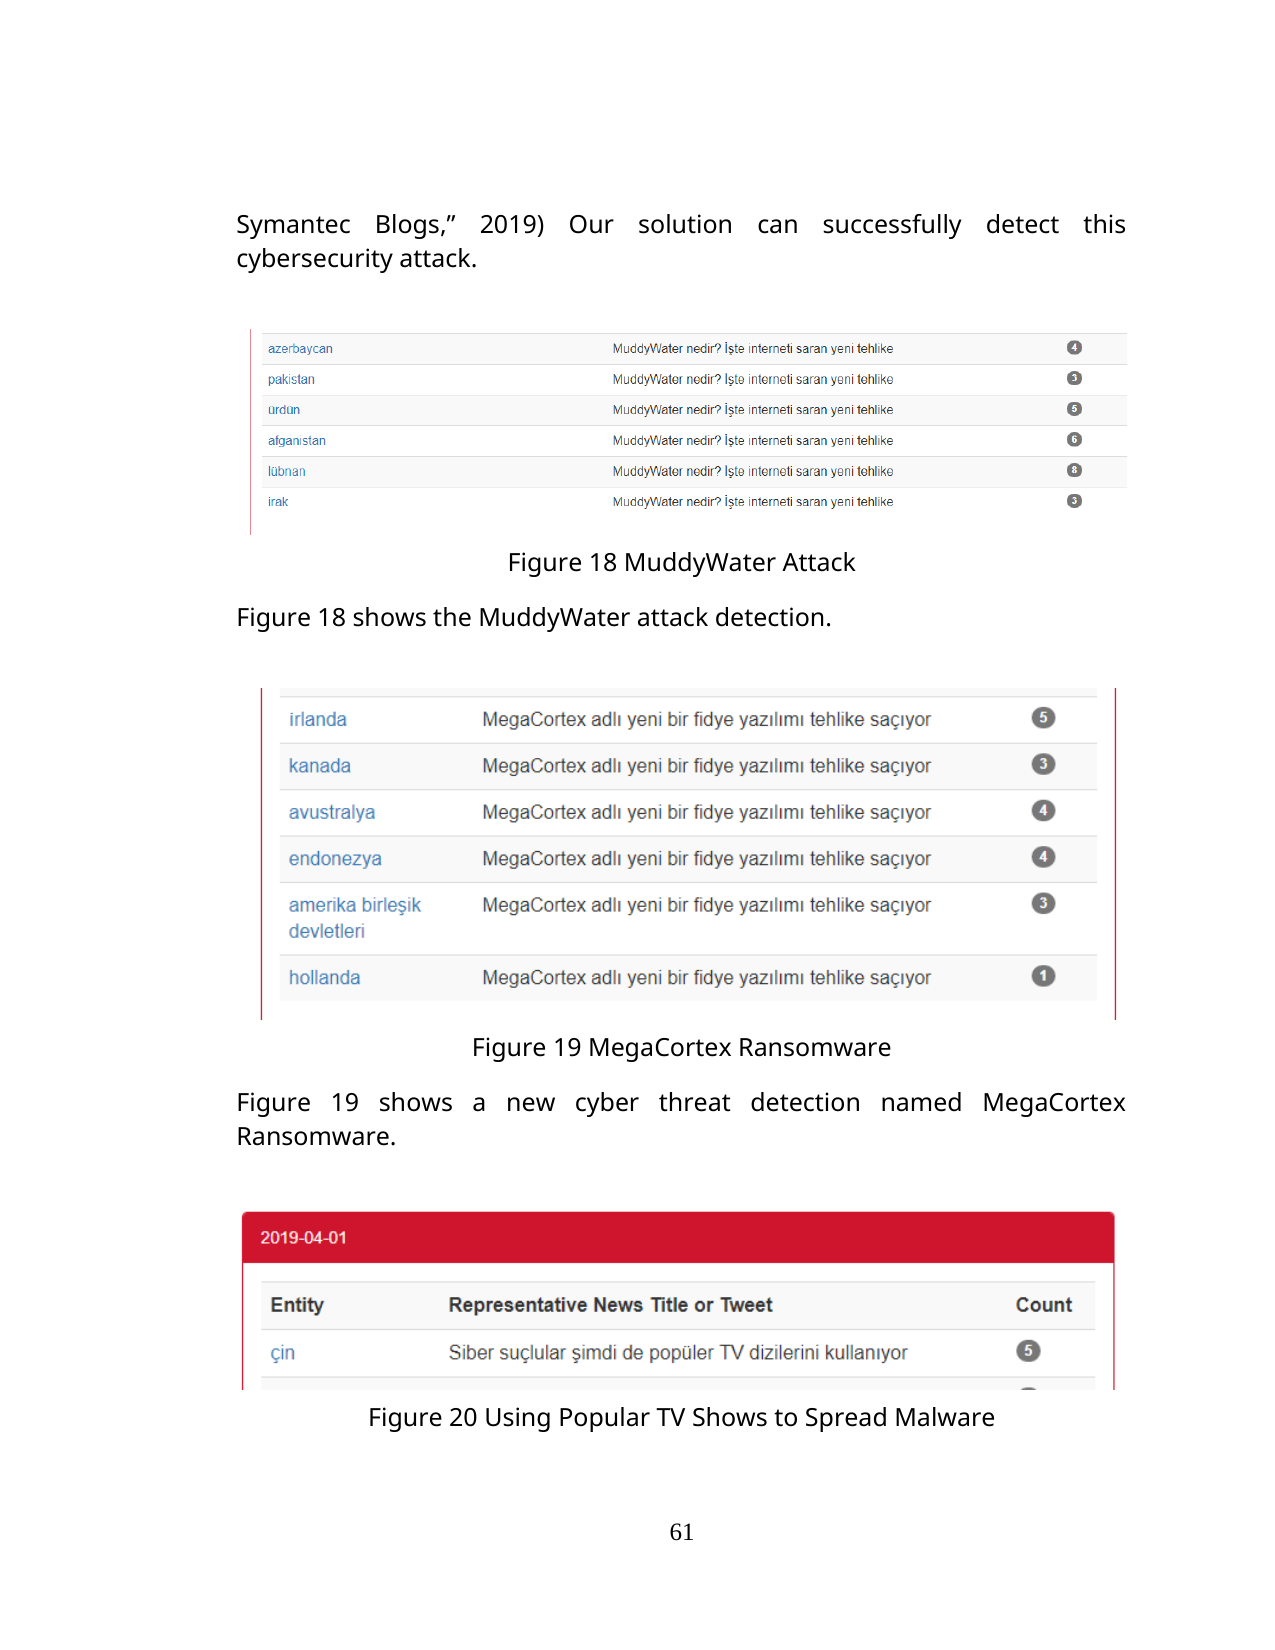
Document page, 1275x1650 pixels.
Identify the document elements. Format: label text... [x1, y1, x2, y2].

picture [236, 688, 1128, 1020]
text Figure 19 shows a new cyber threat detection named MegaCortex Ransomware. [236, 1085, 1127, 1153]
picture [236, 1207, 1128, 1390]
text Figure 18 MuddyWater Attack [236, 544, 1127, 579]
picture [236, 329, 1128, 535]
text Figure 20 Using Popular TV Shows to Spread Malware [236, 1400, 1127, 1434]
text Figure 18 shows the MuddyWater attack detection. [236, 599, 1127, 633]
text Figure 19 MegaCortex Ransomware [236, 1030, 1127, 1064]
